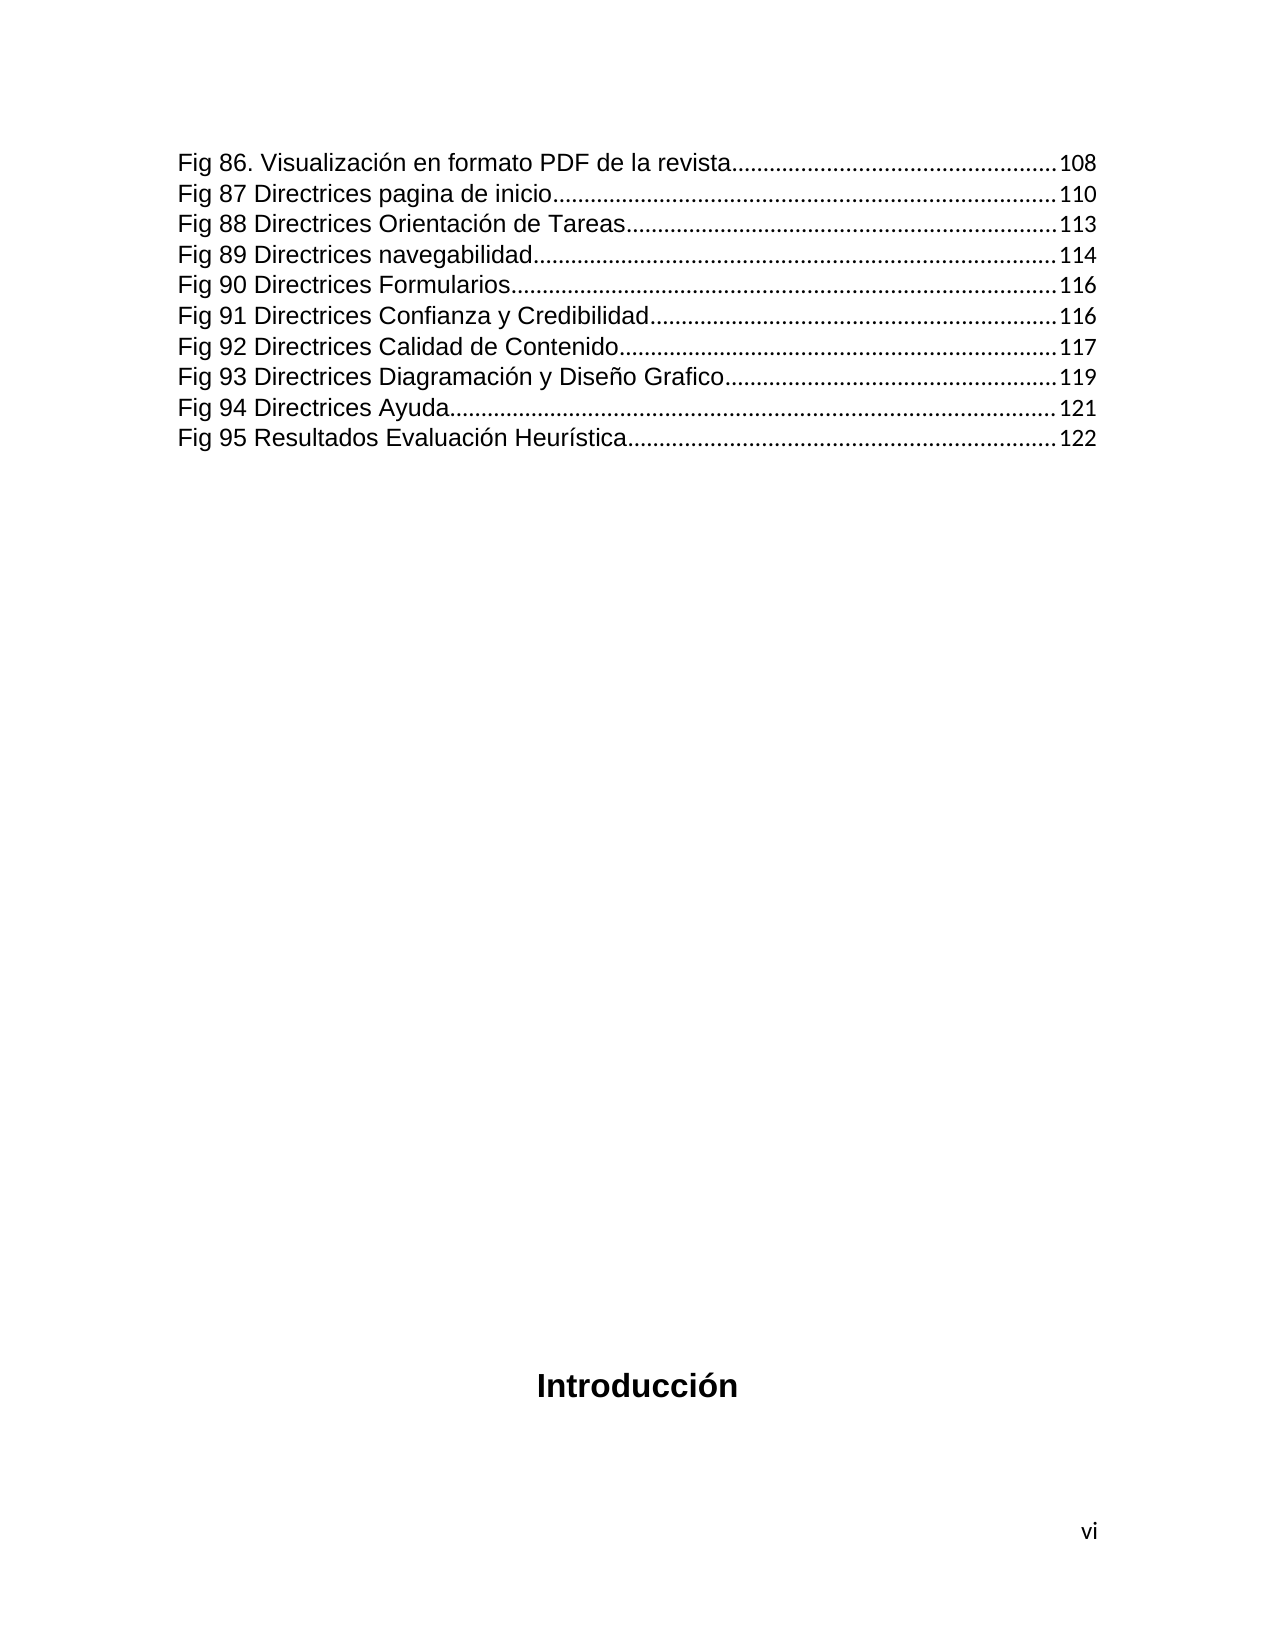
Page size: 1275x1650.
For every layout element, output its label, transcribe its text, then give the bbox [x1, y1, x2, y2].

text Fig 88 Directrices Orientación de Tareas 113 [177, 209, 1098, 239]
text Fig 94 Directrices Ayuda 121 [177, 392, 1098, 422]
text Fig 86. Visualización en formato PDF de la revista 108 [177, 148, 1098, 178]
text Fig 95 Resultados Evaluación Heurística 122 [177, 422, 1098, 453]
text Fig 87 Directrices pagina de inicio 110 [177, 178, 1098, 209]
text Fig 89 Directrices navegabilidad 114 [177, 239, 1098, 270]
subtitle Introducción [177, 1366, 1098, 1405]
text Fig 91 Directrices Confianza y Credibilidad 116 [177, 300, 1098, 331]
text Fig 92 Directrices Calidad de Contenido 117 [177, 331, 1098, 361]
text Fig 90 Directrices Formularios 116 [177, 270, 1098, 300]
text Fig 93 Directrices Diagramación y Diseño Grafico 119 [177, 361, 1098, 392]
